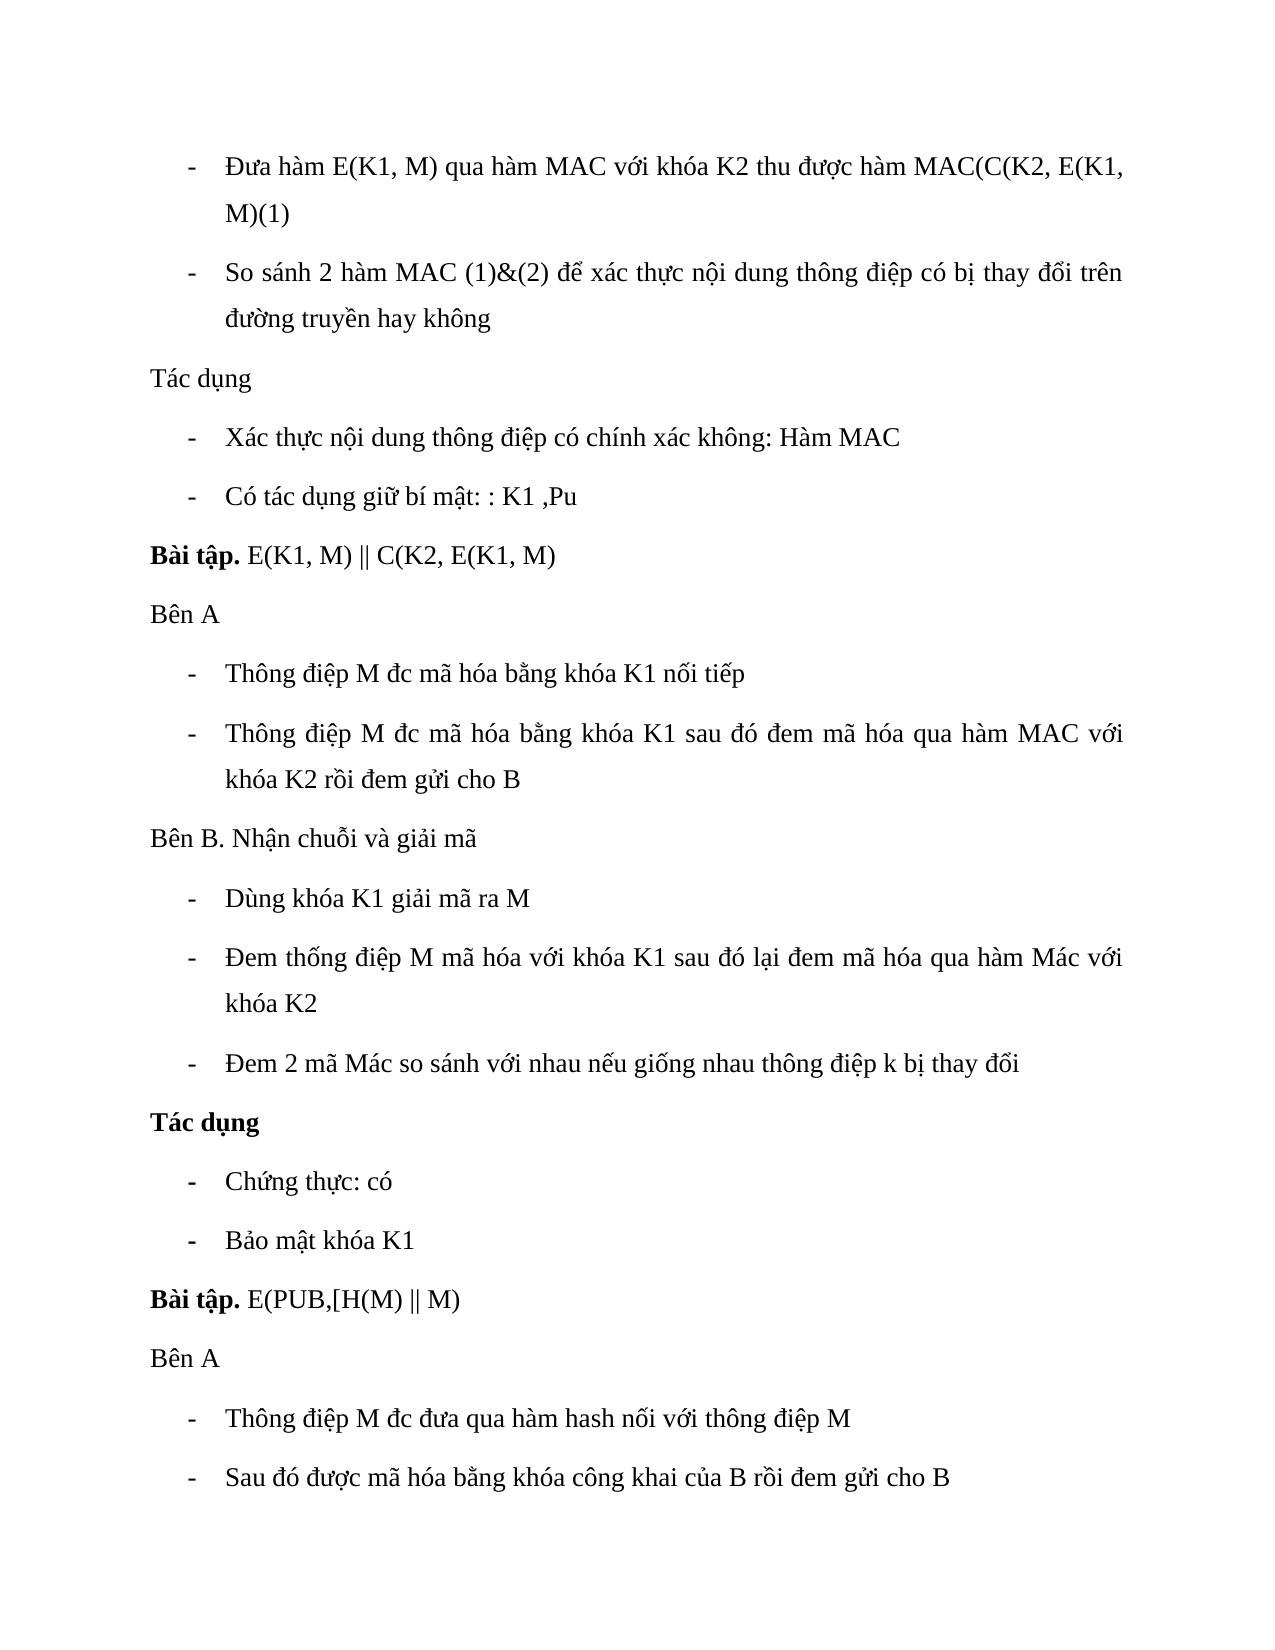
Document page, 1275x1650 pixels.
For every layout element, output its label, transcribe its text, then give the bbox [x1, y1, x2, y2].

text Bài tập. E(K1, M) || C(K2, E(K1, M) [150, 539, 1125, 570]
text Bài tập. E(PUB,[H(M) || M) [150, 1283, 1125, 1314]
text Bên A [150, 1342, 1125, 1374]
text Tác dụng [150, 362, 1125, 393]
list Bảo mật khóa K1 [187, 1224, 1125, 1255]
list Đem 2 mã Mác so sánh với nhau nếu giống nhau thông điệp k bị thay đổi [187, 1047, 1125, 1078]
text Bên A [150, 598, 1125, 629]
list Dùng khóa K1 giải mã ra M [187, 882, 1125, 913]
list Đem thống điệp M mã hóa với khóa K1 sau đó lại đem mã hóa qua hàm Mác với khóa K2 [187, 941, 1125, 1019]
list Thông điệp M đc mã hóa bằng khóa K1 nối tiếp [187, 657, 1125, 689]
list Đưa hàm E(K1, M) qua hàm MAC với khóa K2 thu được hàm MAC(C(K2, E(K1, M)(1) [187, 150, 1125, 228]
list Xác thực nội dung thông điệp có chính xác không: Hàm MAC [187, 421, 1125, 452]
list Chứng thực: có [187, 1165, 1125, 1196]
list Sau đó được mã hóa bằng khóa công khai của B rồi đem gửi cho B [187, 1461, 1125, 1492]
list Thông điệp M đc mã hóa bằng khóa K1 sau đó đem mã hóa qua hàm MAC với khóa K2 rồi đem gửi cho B [187, 717, 1125, 794]
text Tác dụng [150, 1106, 1125, 1137]
list Thông điệp M đc đưa qua hàm hash nối với thông điệp M [187, 1402, 1125, 1433]
list So sánh 2 hàm MAC (1)&(2) để xác thực nội dung thông điệp có bị thay đổi trên đường truyền hay không [187, 256, 1125, 334]
list Có tác dụng giữ bí mật: : K1 ,Pu [187, 480, 1125, 511]
text Bên B. Nhận chuỗi và giải mã [150, 822, 1125, 854]
